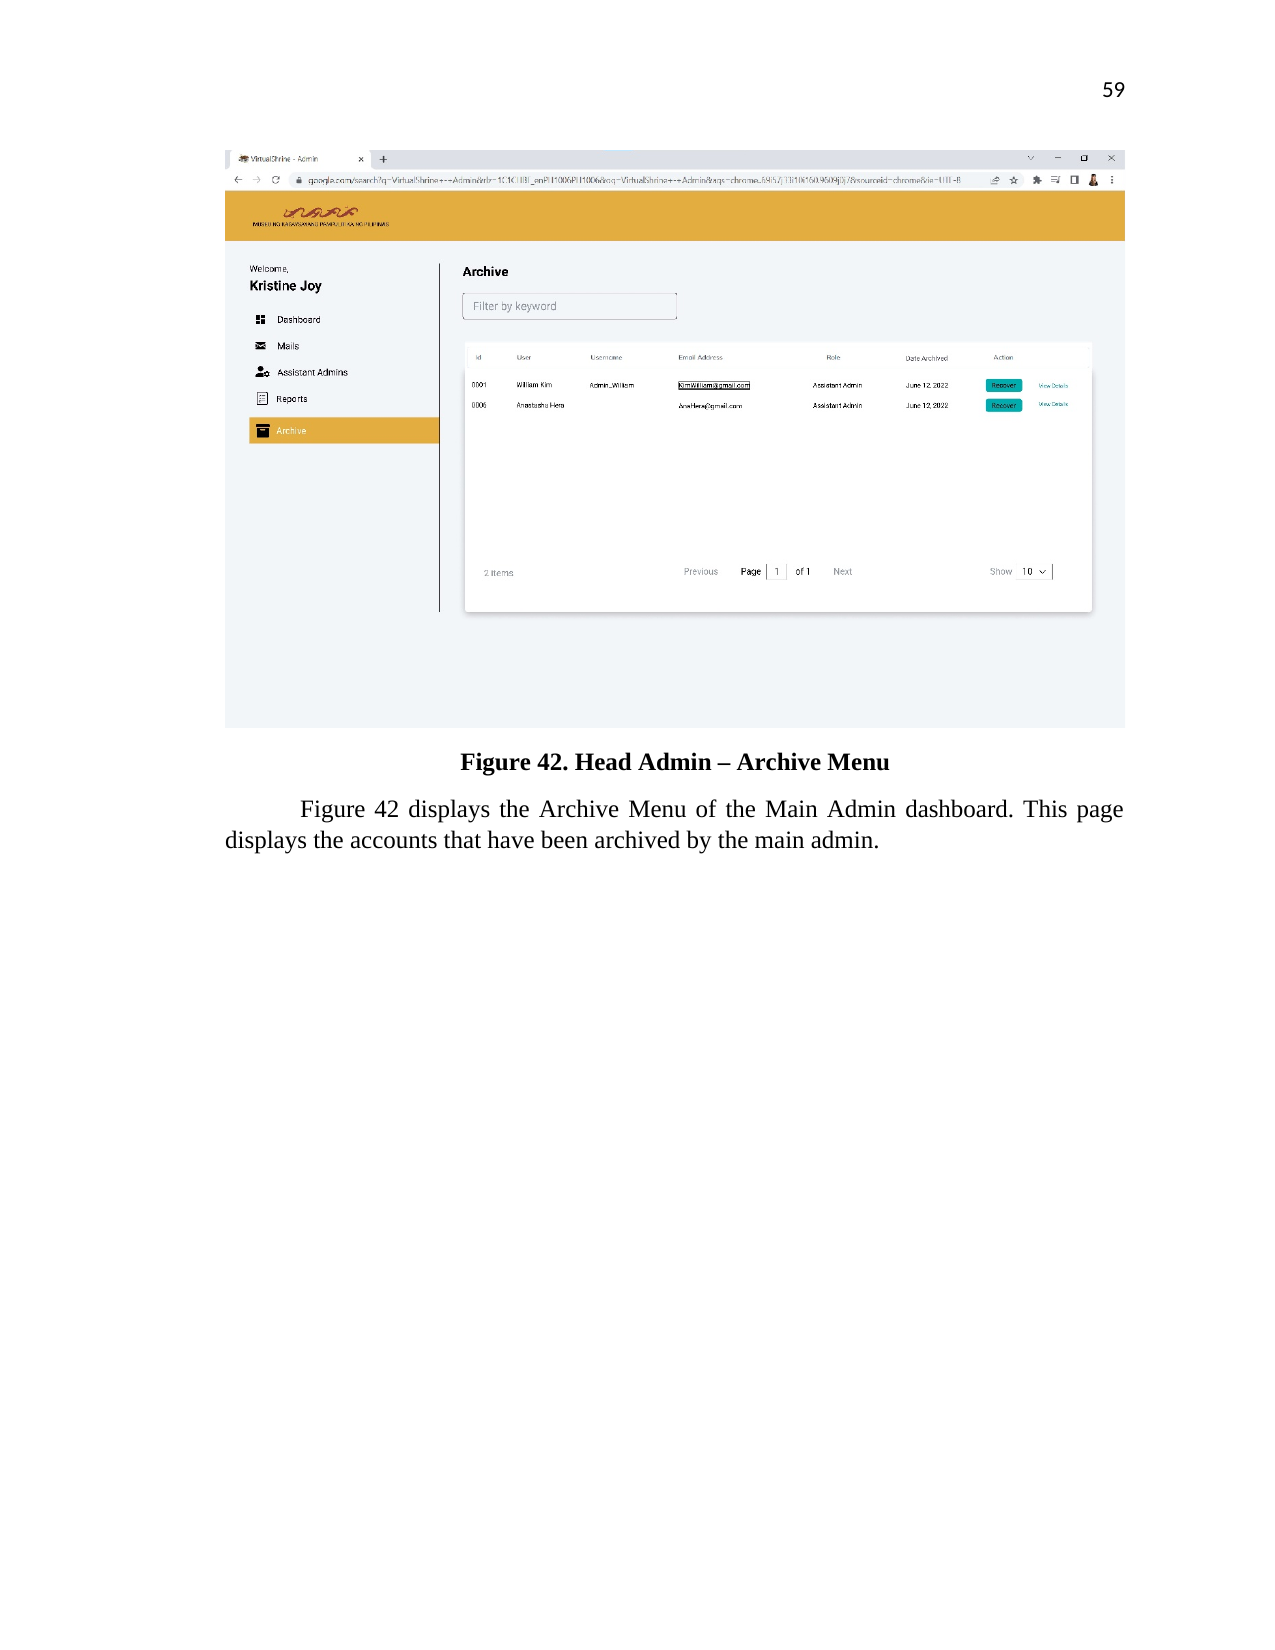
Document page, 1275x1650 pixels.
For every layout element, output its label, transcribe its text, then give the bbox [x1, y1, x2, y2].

text Figure 42 displays the Archive Menu of the Main Admin dashboard. This page displays the accounts that have been archived by the main admin. [225, 794, 1125, 854]
picture [225, 150, 1125, 728]
text Figure 42. Head Admin – Archive Menu [225, 747, 1125, 776]
